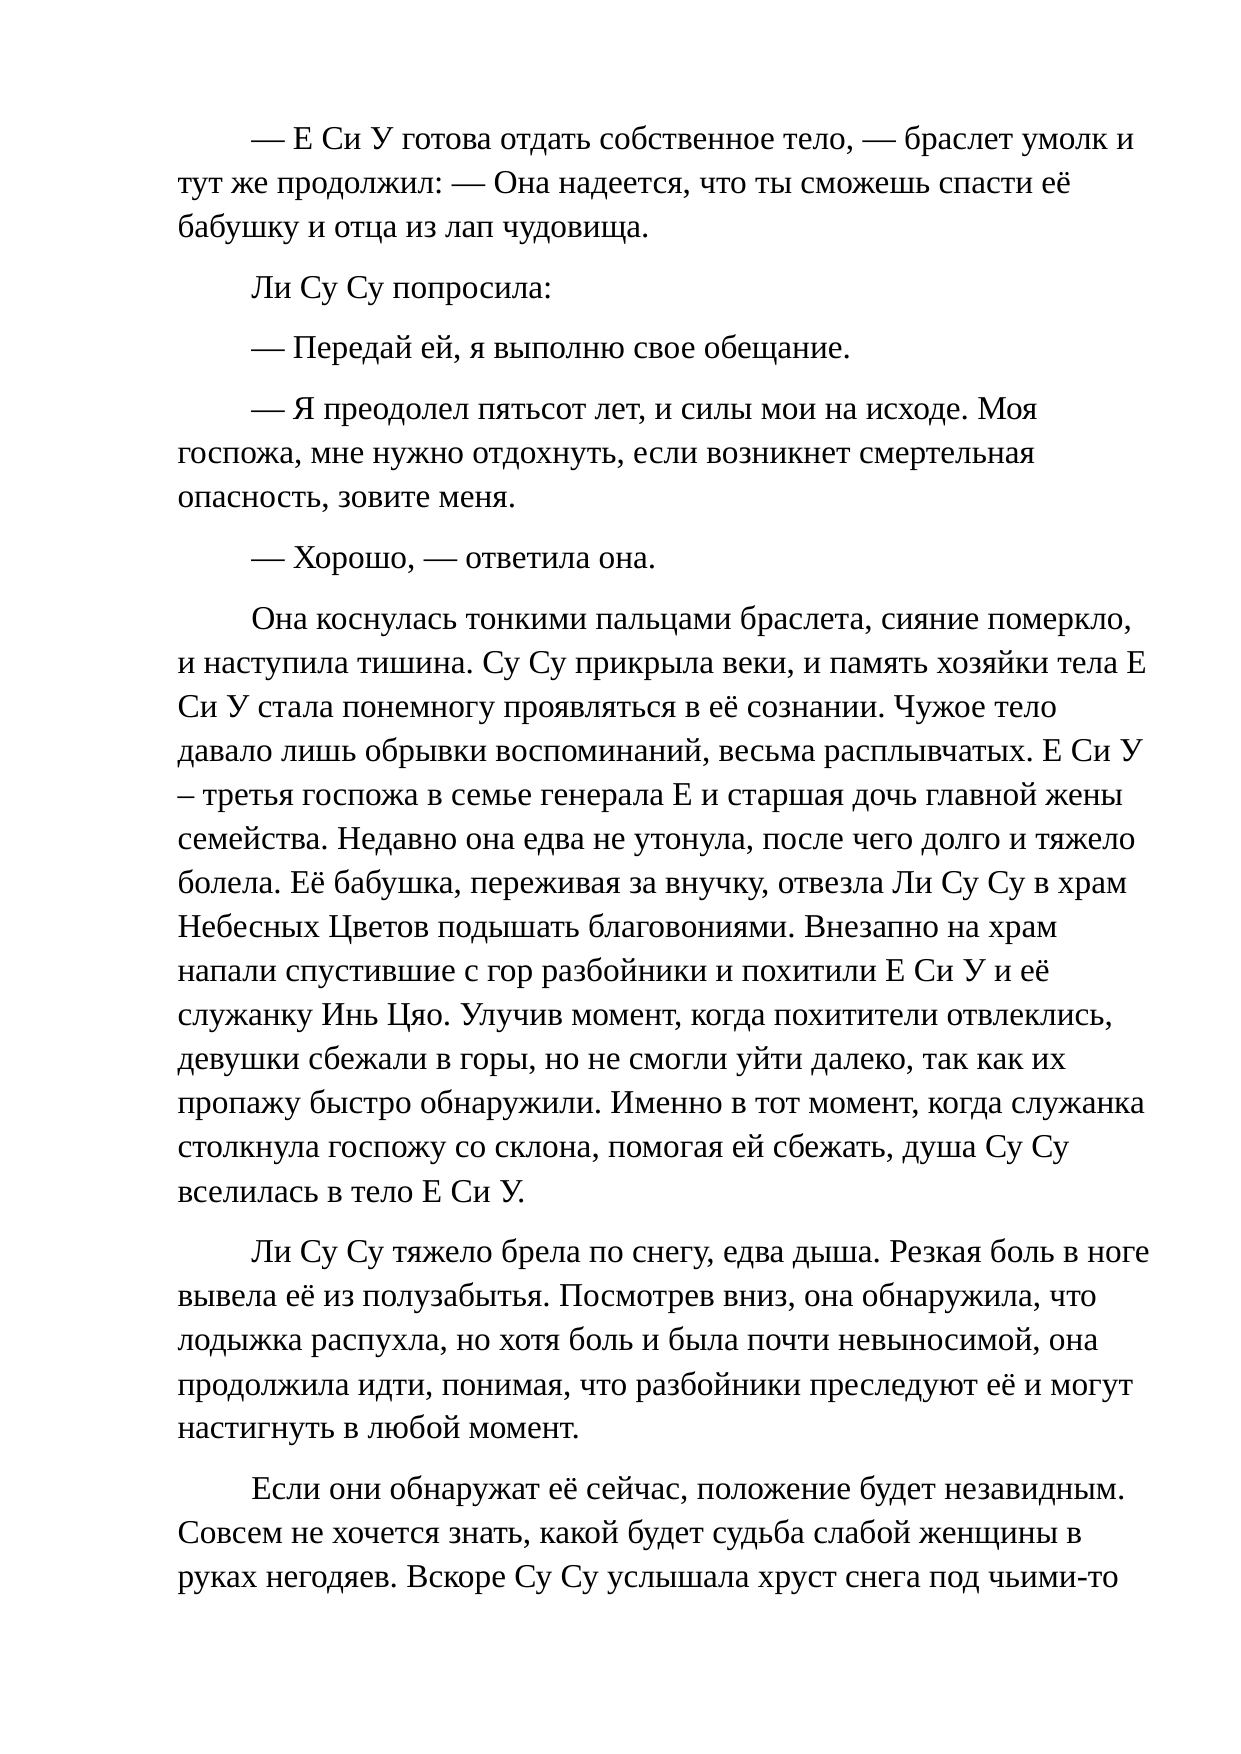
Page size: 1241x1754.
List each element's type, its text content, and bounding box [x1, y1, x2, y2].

text — Передай ей, я выполню свое обещание. [177, 328, 1152, 366]
text — Е Си У готова отдать собственное тело, — браслет умолк и тут же продолжил: — Она надеется, что ты сможешь спасти её бабушку и отца из лап чудовища. [177, 118, 1152, 244]
text — Я преодолел пятьсот лет, и силы мои на исходе. Моя госпожа, мне нужно отдохнуть, если возникнет смертельная опасность, зовите меня. [177, 388, 1152, 515]
text Ли Су Су попросила: [177, 267, 1152, 305]
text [177, 1468, 1152, 1595]
text Ли Су Су тяжело брела по снегу, едва дыша. Резкая боль в ноге вывела её из полузабытья. Посмотрев вниз, она обнаружила, что лодыжка распухла, но хотя боль и была почти невыносимой, она продолжила идти, понимая, что разбойники преследуют её и могут настигнуть в любой момент. [177, 1232, 1152, 1446]
text — Хорошо, — ответила она. [177, 537, 1152, 576]
text Она коснулась тонкими пальцами браслета, сияние померкло, и наступила тишина. Су Су прикрыла веки, и память хозяйки тела Е Си У стала понемногу проявляться в её сознании. Чужое тело давало лишь обрывки воспоминаний, весьма расплывчатых. Е Си У – третья госпожа в семье генерала Е и старшая дочь главной жены семейства. Недавно она едва не утонула, после чего долго и тяжело болела. Её бабушка, переживая за внучку, отвезла Ли Су Су в храм Небесных Цветов подышать благовониями. Внезапно на храм напали спустившие с гор разбойники и похитили Е Си У и её служанку Инь Цяо. Улучив момент, когда похитители отвлеклись, девушки сбежали в горы, но не смогли уйти далеко, так как их пропажу быстро обнаружили. Именно в тот момент, когда служанка столкнула госпожу со склона, помогая ей сбежать, душа Су Су вселилась в тело Е Си У. [177, 598, 1152, 1209]
